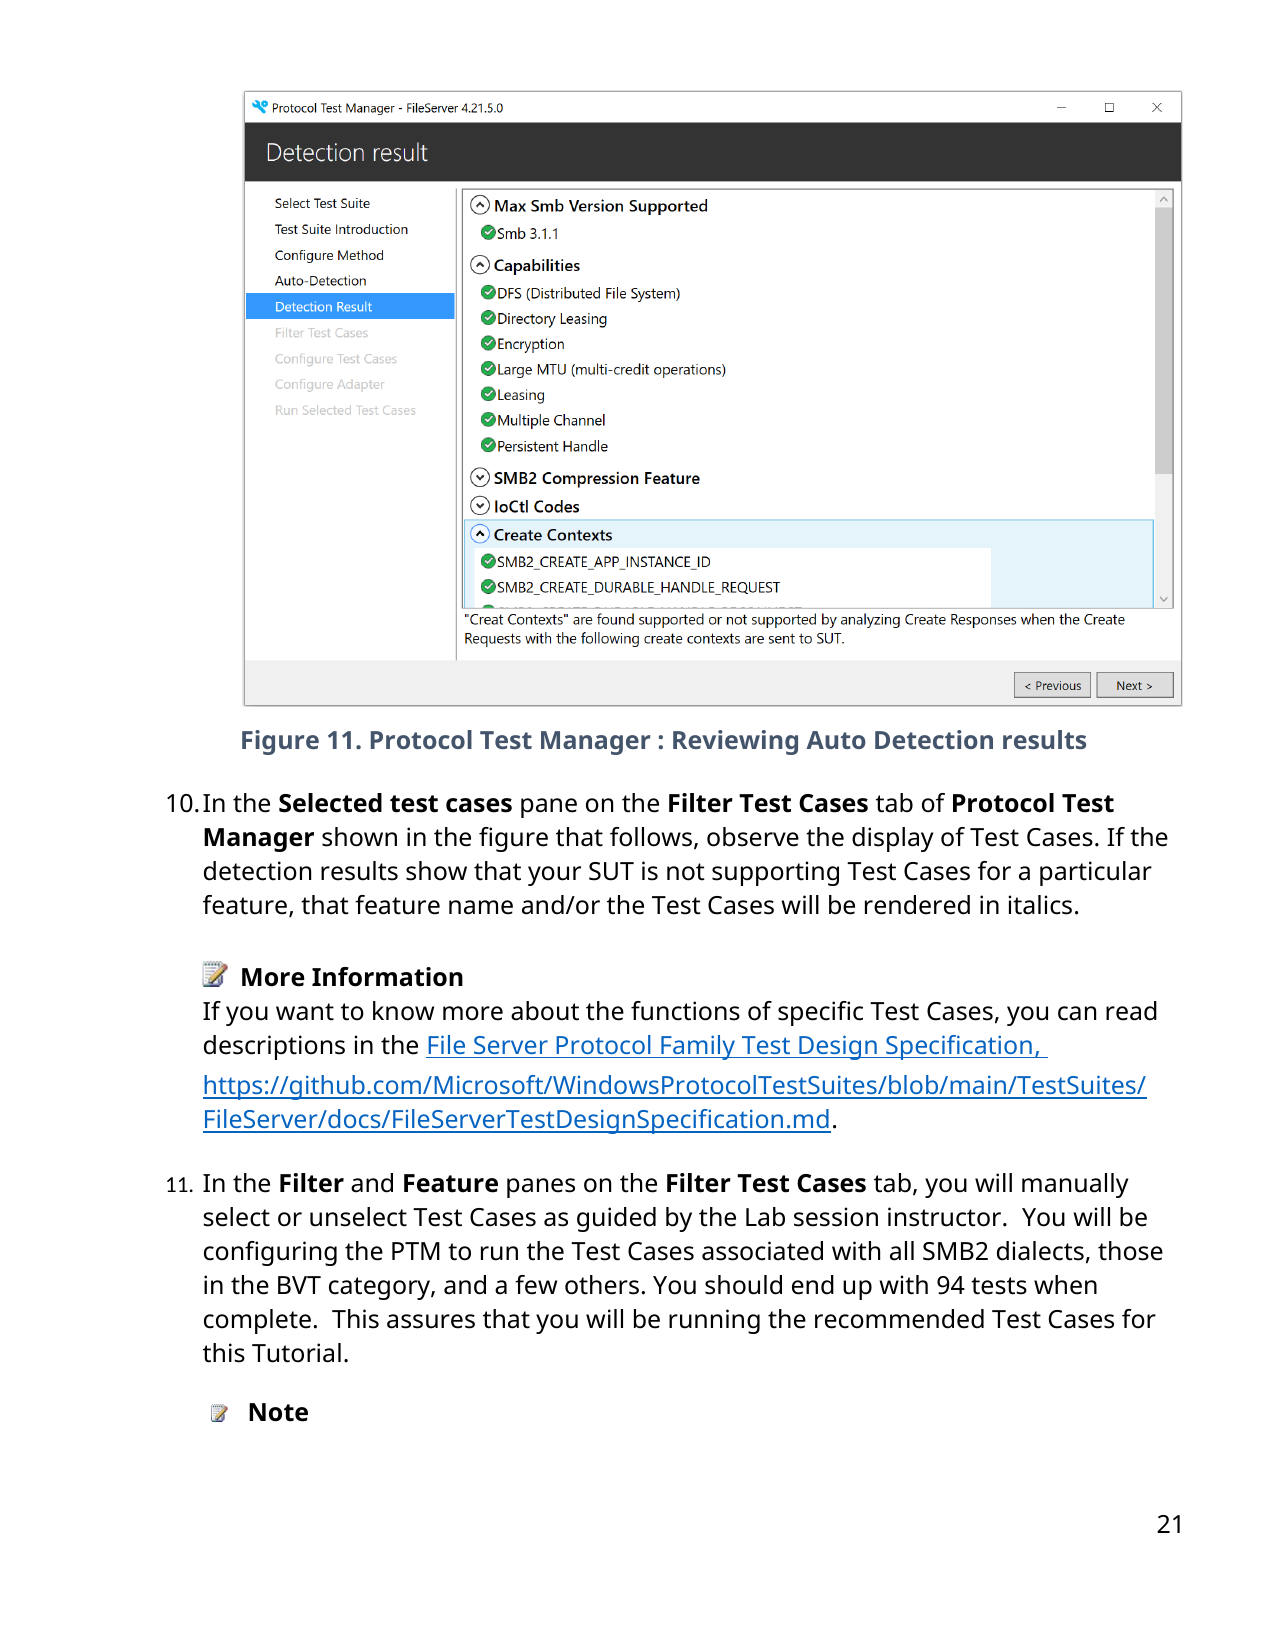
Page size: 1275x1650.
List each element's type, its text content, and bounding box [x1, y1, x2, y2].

picture [211, 1404, 236, 1422]
list In the Filter and Feature panes on the Filter Test Cases tab, you will manually select or unselect Test Cases as guided by the Lab session instructor. You will be configuring the PTM to run the Test Cases associated with all SMB2 dialects, those in the BVT category, and a few others. You should end up with 94 tests when complete. This assures that you will be running the recommended Test Cases for this Tutorial. [165, 1165, 1185, 1370]
text If you want to know more about the functions of specific Test Cases, you can read descriptions in the File Server Protocol Family Test Design Specification, [202, 994, 1185, 1062]
text https://github.com/Microsoft/WindowsProtocolTestSuites/blob/main/TestSuites/FileServer/docs/FileServerTestDesignSpecification.md. [202, 1068, 1185, 1136]
text More Information [202, 959, 1185, 994]
picture [202, 961, 241, 987]
picture [240, 90, 1183, 707]
text Figure 11. Protocol Test Manager : Reviewing Auto Detection results [240, 723, 1185, 757]
list In the Selected test cases pane on the Filter Test Cases tab of Protocol Test Manager shown in the figure that follows, observe the display of Test Cases. If the detection results show that your SUT is not supporting Test Cases for a particular feature, that feature name and/or the Test Cases will be rendered in italics. [165, 786, 1185, 922]
list Note [210, 1395, 1185, 1429]
